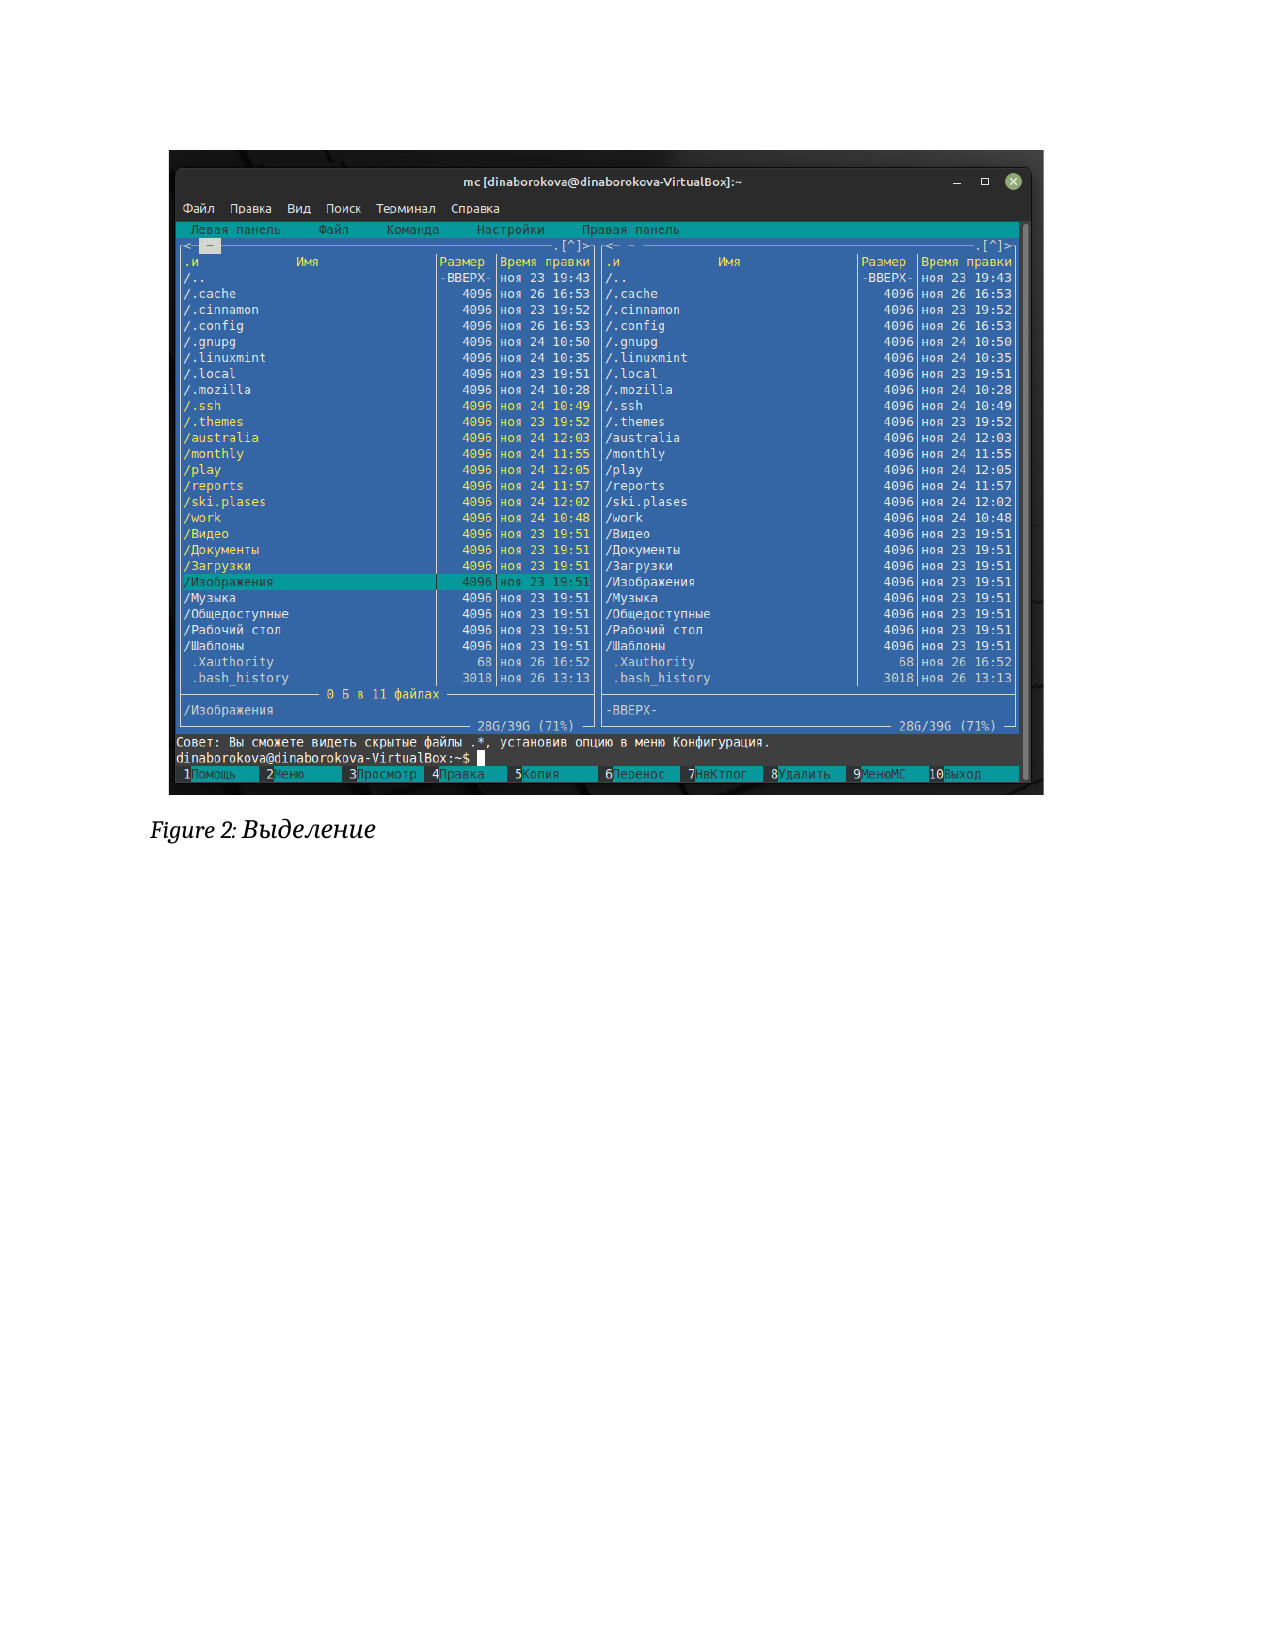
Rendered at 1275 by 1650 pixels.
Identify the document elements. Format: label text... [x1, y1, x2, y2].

text Figure 2: Выделение [150, 816, 1125, 844]
picture [168, 150, 1044, 795]
